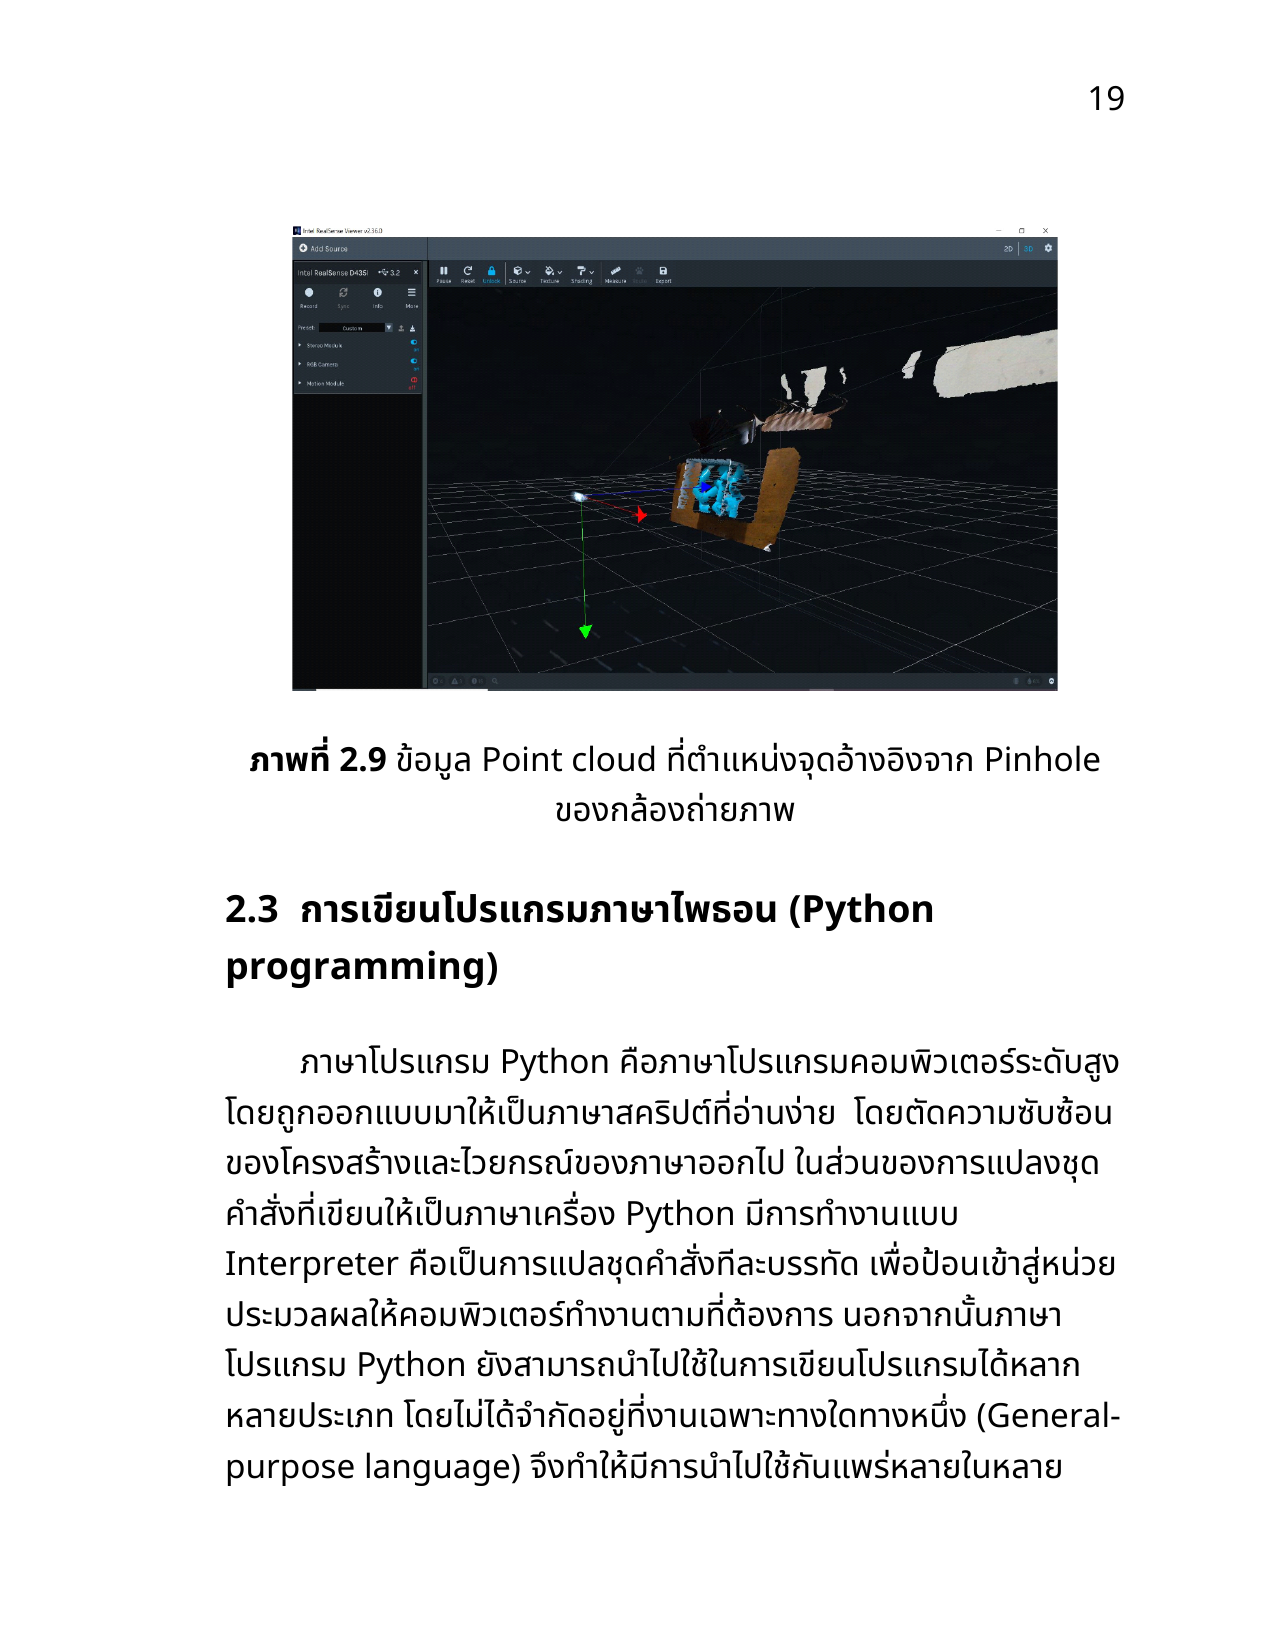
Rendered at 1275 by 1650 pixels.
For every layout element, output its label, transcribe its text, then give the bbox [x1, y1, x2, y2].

subtitle 2.3 การเขียนโปรแกรมภาษาไพธอน (Python programming) [225, 882, 1125, 990]
text ภาพที่ 2.9 ข้อมูล Point cloud ที่ตำแหน่งจุดอ้างอิงจาก Pinhole ของกล้องถ่ายภาพ [225, 736, 1125, 837]
picture [292, 225, 1058, 691]
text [225, 1038, 1125, 1493]
